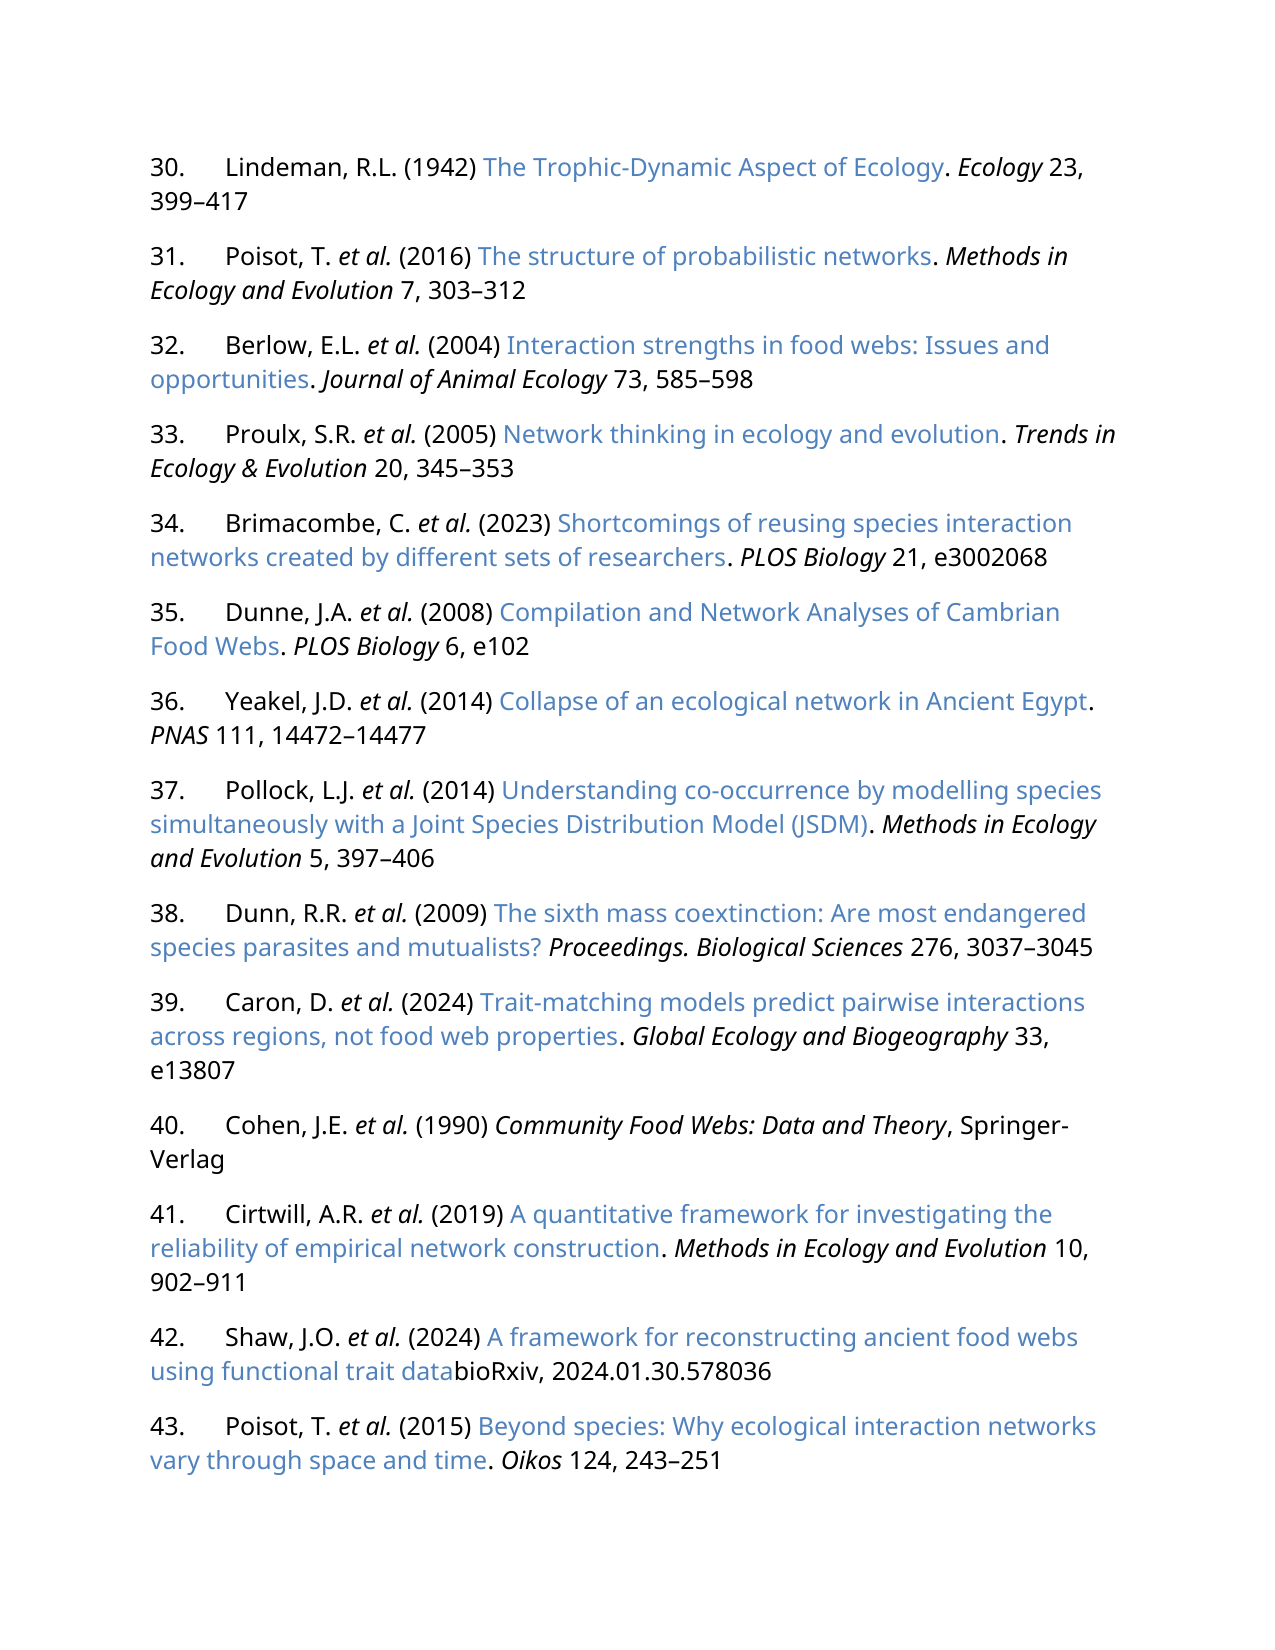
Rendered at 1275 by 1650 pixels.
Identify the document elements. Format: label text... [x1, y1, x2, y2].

text 41. Cirtwill, A.R. et al. (2019) A quantitative framework for investigating the reliability of empirical network construction. Methods in Ecology and Evolution 10, 902–911 [150, 1197, 1125, 1299]
text 34. Brimacombe, C. et al. (2023) Shortcomings of reusing species interaction networks created by different sets of researchers. PLOS Biology 21, e3002068 [150, 506, 1125, 574]
text 39. Caron, D. et al. (2024) Trait-matching models predict pairwise interactions across regions, not food web properties. Global Ecology and Biogeography 33, e13807 [150, 985, 1125, 1087]
text 42. Shaw, J.O. et al. (2024) A framework for reconstructing ancient food webs using functional trait databioRxiv, 2024.01.30.578036 [150, 1320, 1125, 1388]
text 36. Yeakel, J.D. et al. (2014) Collapse of an ecological network in Ancient Egypt. PNAS 111, 14472–14477 [150, 684, 1125, 752]
text 38. Dunn, R.R. et al. (2009) The sixth mass coextinction: Are most endangered species parasites and mutualists? Proceedings. Biological Sciences 276, 3037–3045 [150, 896, 1125, 964]
text 43. Poisot, T. et al. (2015) Beyond species: Why ecological interaction networks vary through space and time. Oikos 124, 243–251 [150, 1409, 1125, 1477]
text 40. Cohen, J.E. et al. (1990) Community Food Webs: Data and Theory, Springer-Verlag [150, 1108, 1125, 1176]
text 32. Berlow, E.L. et al. (2004) Interaction strengths in food webs: Issues and opportunities. Journal of Animal Ecology 73, 585–598 [150, 328, 1125, 396]
text 33. Proulx, S.R. et al. (2005) Network thinking in ecology and evolution. Trends in Ecology & Evolution 20, 345–353 [150, 417, 1125, 485]
text 31. Poisot, T. et al. (2016) The structure of probabilistic networks. Methods in Ecology and Evolution 7, 303–312 [150, 239, 1125, 307]
text 37. Pollock, L.J. et al. (2014) Understanding co-occurrence by modelling species simultaneously with a Joint Species Distribution Model (JSDM). Methods in Ecology and Evolution 5, 397–406 [150, 773, 1125, 875]
text 35. Dunne, J.A. et al. (2008) Compilation and Network Analyses of Cambrian Food Webs. PLOS Biology 6, e102 [150, 595, 1125, 663]
text 30. Lindeman, R.L. (1942) The Trophic-Dynamic Aspect of Ecology. Ecology 23, 399–417 [150, 150, 1125, 218]
